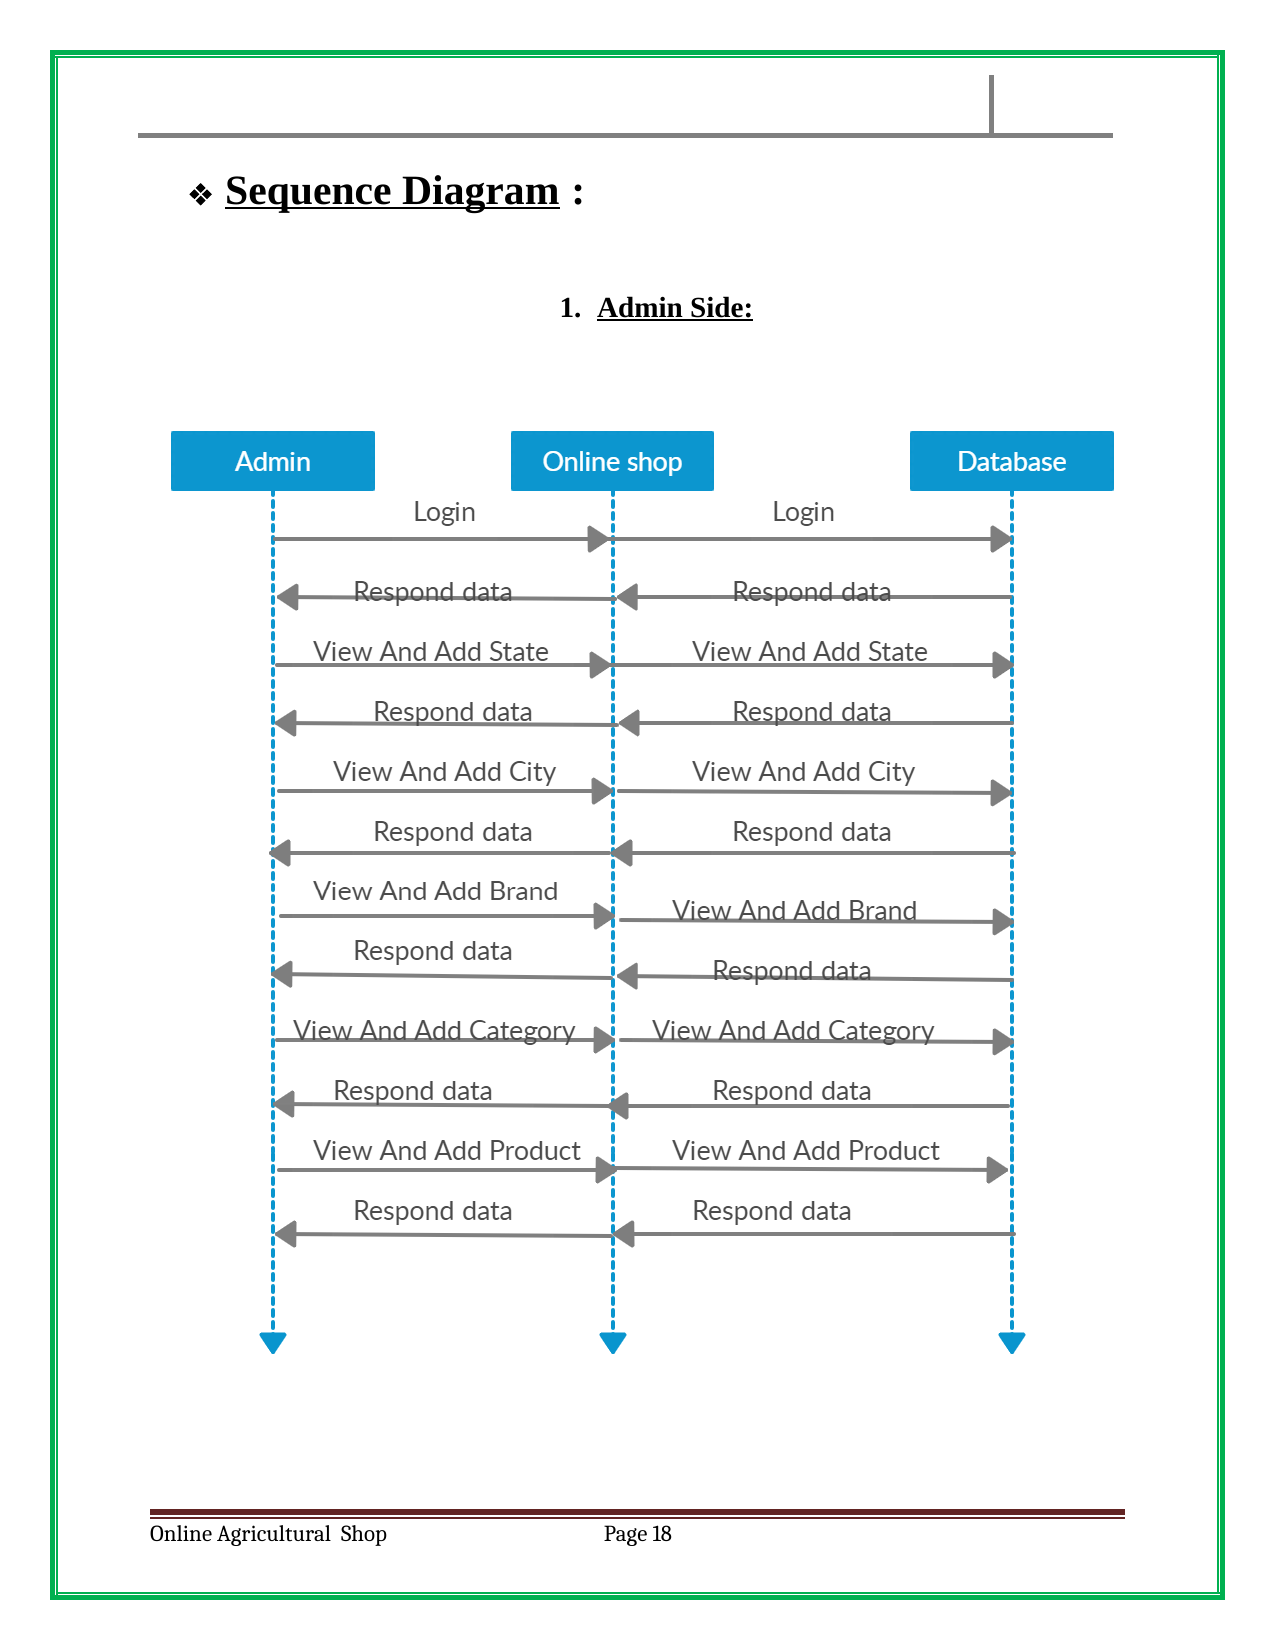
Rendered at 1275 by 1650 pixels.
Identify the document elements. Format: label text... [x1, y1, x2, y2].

list Sequence Diagram : [187, 166, 1125, 214]
picture [150, 402, 1124, 1377]
list Admin Side: [187, 290, 1125, 324]
